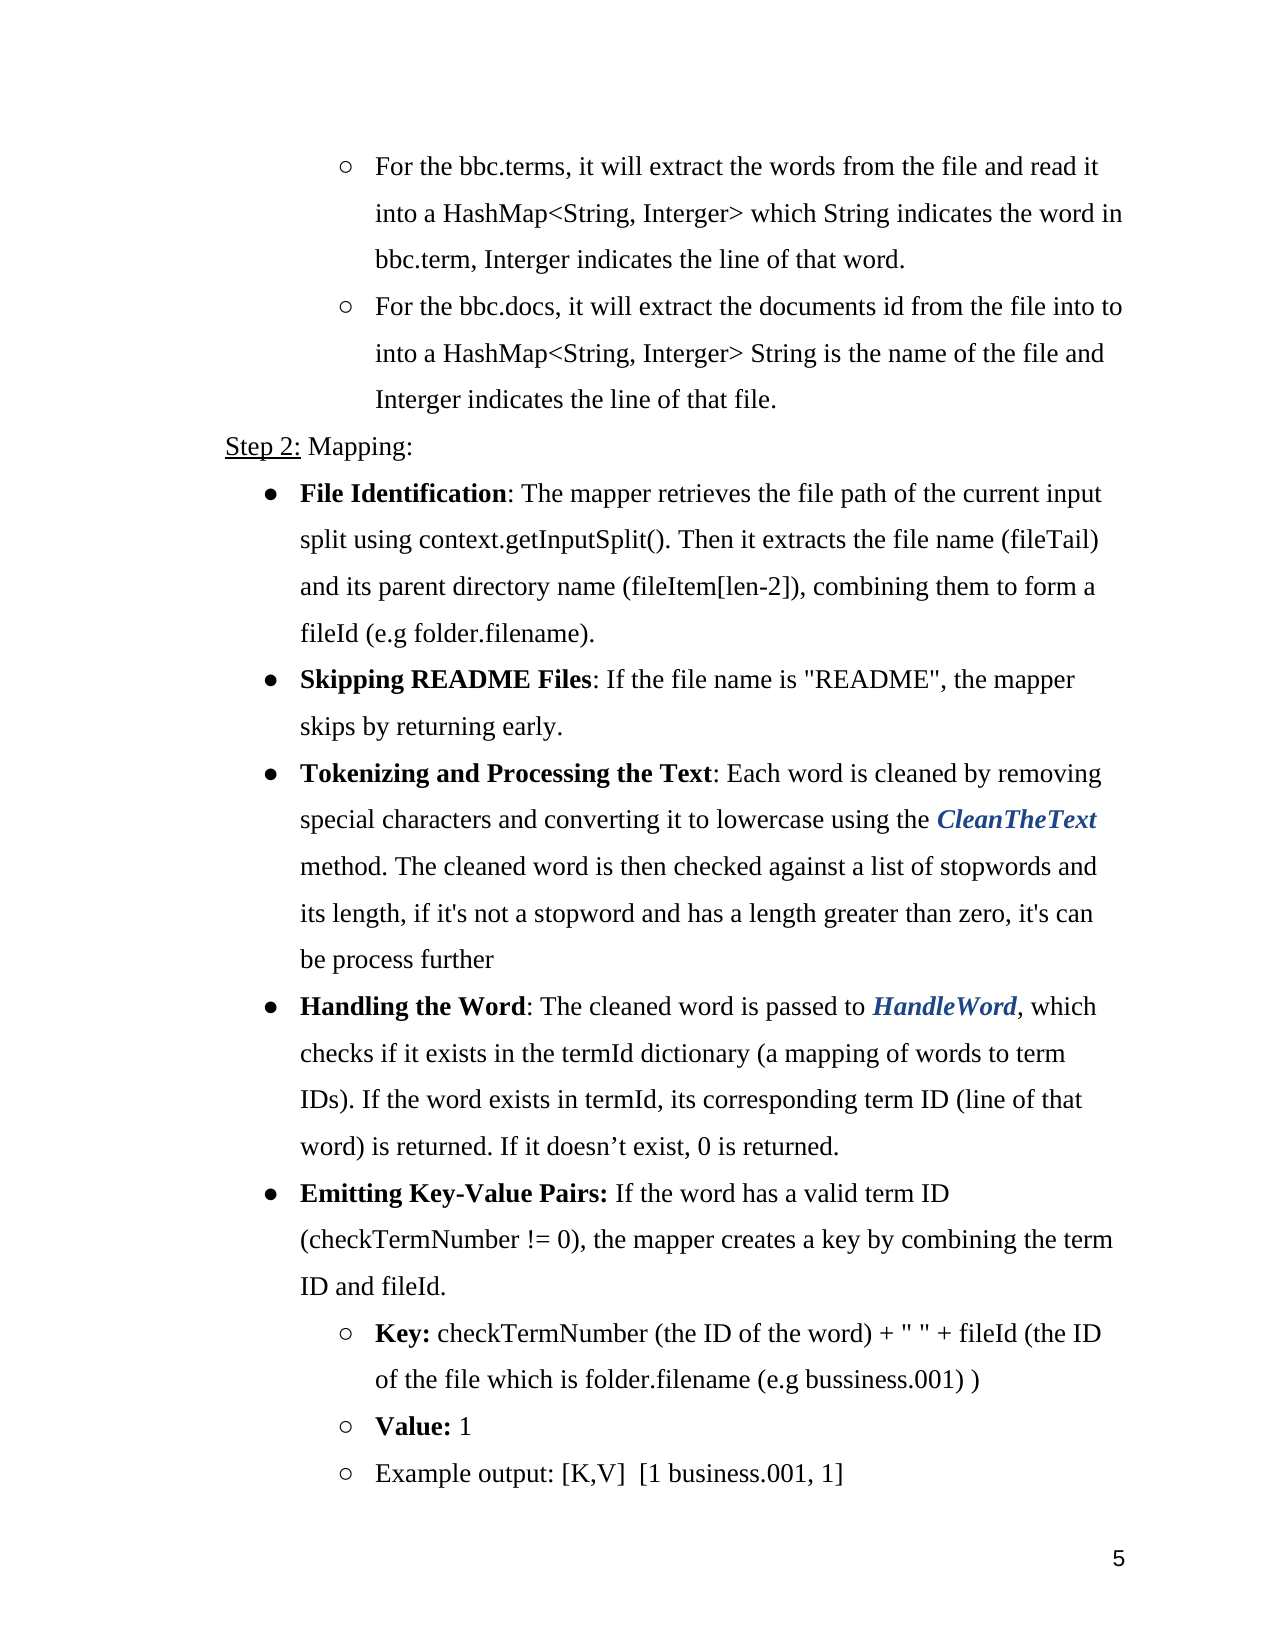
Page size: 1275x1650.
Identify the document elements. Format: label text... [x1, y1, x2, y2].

list Key: checkTermNumber (the ID of the word) + " " + fileId (the ID of the file which is folder.filename (e.g bussiness.001) ) [337, 1317, 1125, 1394]
list Example output: [K,V] [1 business.001, 1] [337, 1457, 1125, 1488]
text Step 2: Mapping: [225, 430, 1125, 461]
list Skipping README Files: If the file name is "README", the mapper skips by returning early. [262, 663, 1125, 741]
list For the bbc.docs, it will extract the documents id from the file into to into a HashMap<String, Interger> String is the name of the file and Interger indicates the line of that file. [337, 290, 1125, 414]
list Value: 1 [337, 1410, 1125, 1441]
list For the bbc.terms, it will extract the words from the file and read it into a HashMap<String, Interger> which String indicates the word in bbc.term, Interger indicates the line of that word. [337, 150, 1125, 274]
list Handling the Word: The cleaned word is passed to HandleWord, which checks if it exists in the termId dictionary (a mapping of words to term IDs). If the word exists in termId, its corresponding term ID (line of that word) is returned. If it doesn’t exist, 0 is returned. [262, 990, 1125, 1161]
list Tokenizing and Processing the Text: Each word is cleaned by removing special characters and converting it to lowercase using the CleanTheText method. The cleaned word is then checked against a list of stopwords and its length, if it's not a stopword and has a length greater than zero, it's can be process further [262, 757, 1125, 974]
list Emitting Key-Value Pairs: If the word has a valid term ID (checkTermNumber != 0), the mapper creates a key by combining the term ID and fileId. [262, 1177, 1125, 1301]
list File Identification: The mapper retrieves the file path of the current input split using context.getInputSplit(). Then it extracts the file name (fileTail) and its parent directory name (fileItem[len-2]), combining them to form a fileId (e.g folder.filename). [262, 477, 1125, 648]
